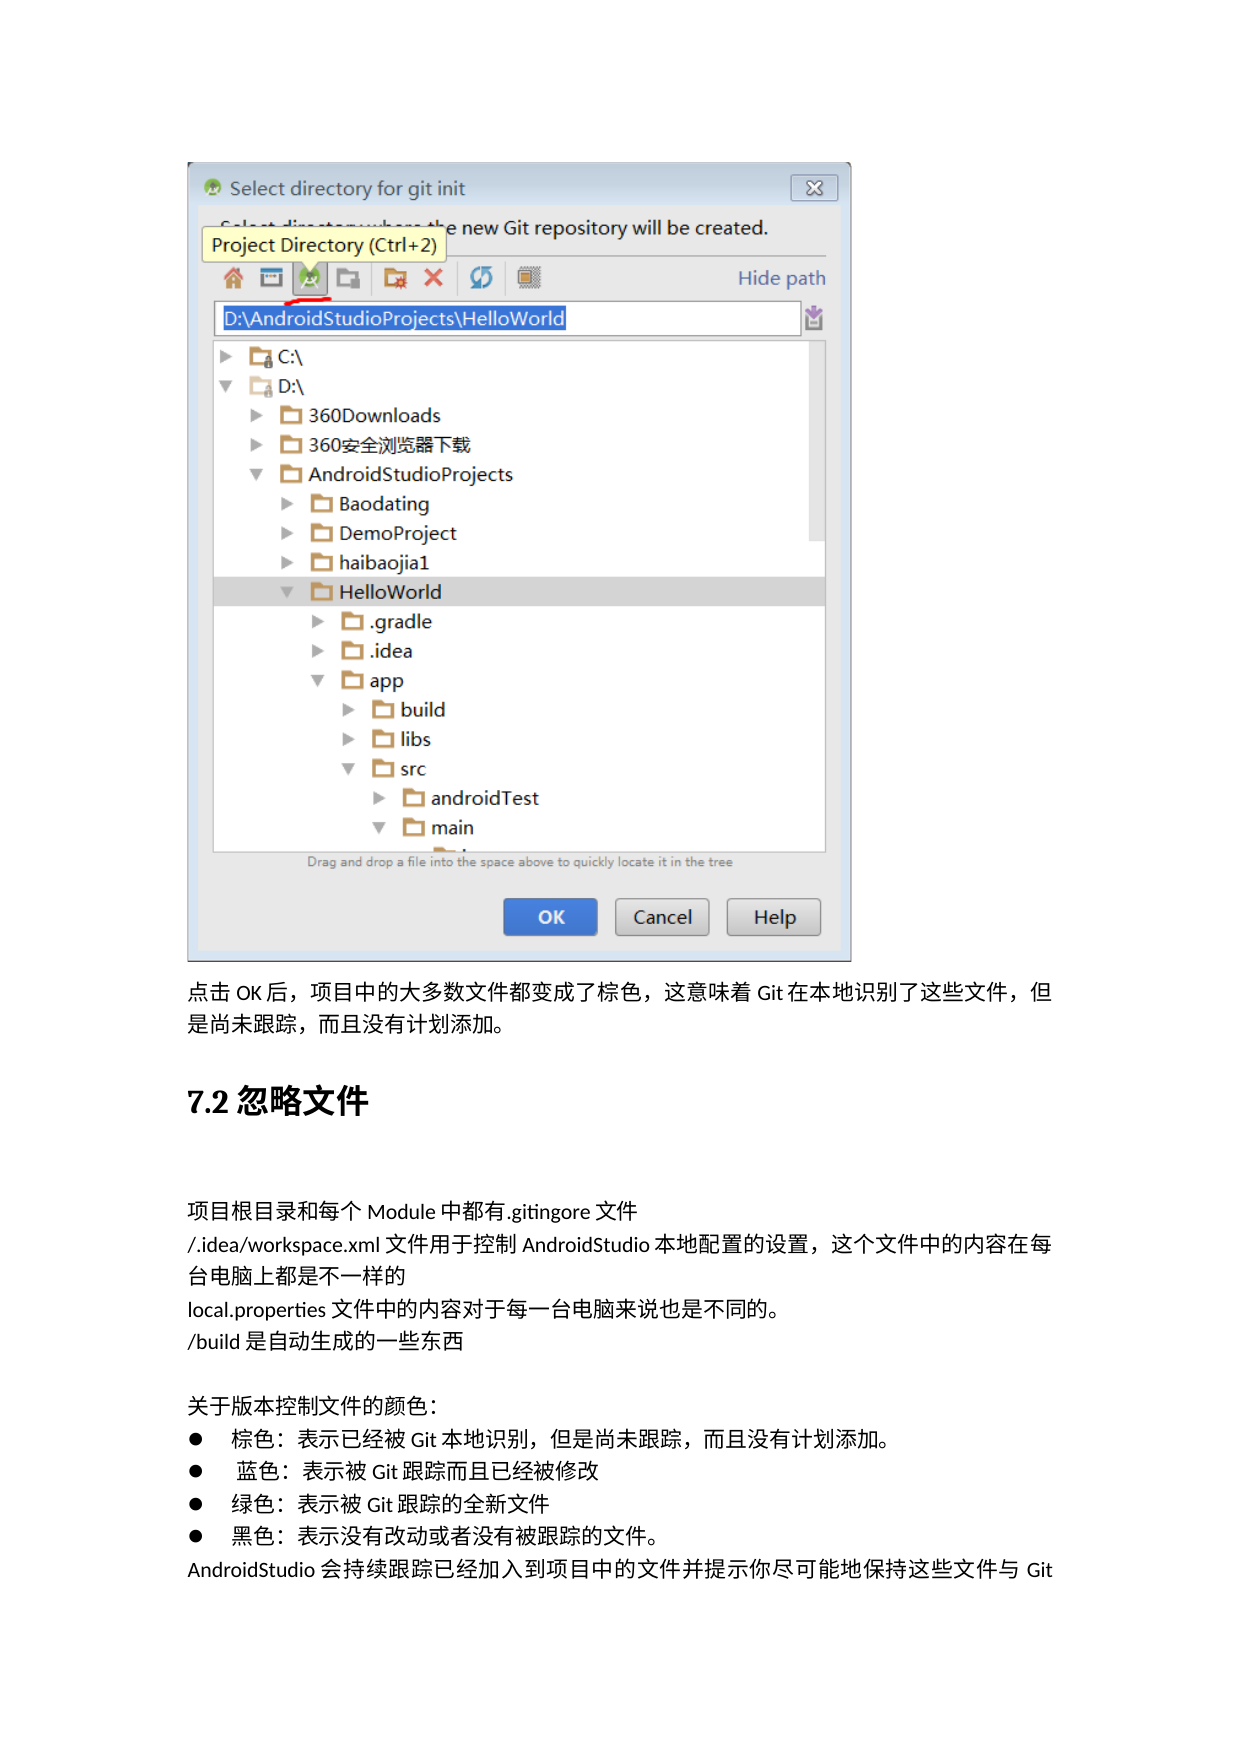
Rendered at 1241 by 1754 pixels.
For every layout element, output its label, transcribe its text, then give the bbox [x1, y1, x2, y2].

text 关于版本控制文件的颜色： [187, 1389, 1053, 1421]
text /.idea/workspace.xml文件用于控制AndroidStudio本地配置的设置，这个文件中的内容在每台电脑上都是不一样的 [187, 1226, 1053, 1291]
text local.properties 文件中的内容对于每一台电脑来说也是不同的。 [187, 1291, 1053, 1324]
picture [187, 162, 852, 962]
list 绿色：表示被Git跟踪的全新文件 [187, 1486, 1053, 1519]
subtitle 7.2 忽略文件 [187, 1067, 1053, 1132]
list 黑色：表示没有改动或者没有被跟踪的文件。 [187, 1519, 1053, 1551]
text /build是自动生成的一些东西 [187, 1324, 1053, 1356]
list 棕色：表示已经被Git本地识别，但是尚未跟踪，而且没有计划添加。 [187, 1421, 1053, 1454]
list 蓝色：表示被Git跟踪而且已经被修改 [187, 1454, 1053, 1486]
text 项目根目录和每个Module中都有.gitingore文件 [187, 1194, 1053, 1226]
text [187, 1551, 1053, 1584]
text 点击OK后，项目中的大多数文件都变成了棕色，这意味着Git在本地识别了这些文件，但是尚未跟踪，而且没有计划添加。 [187, 974, 1053, 1039]
